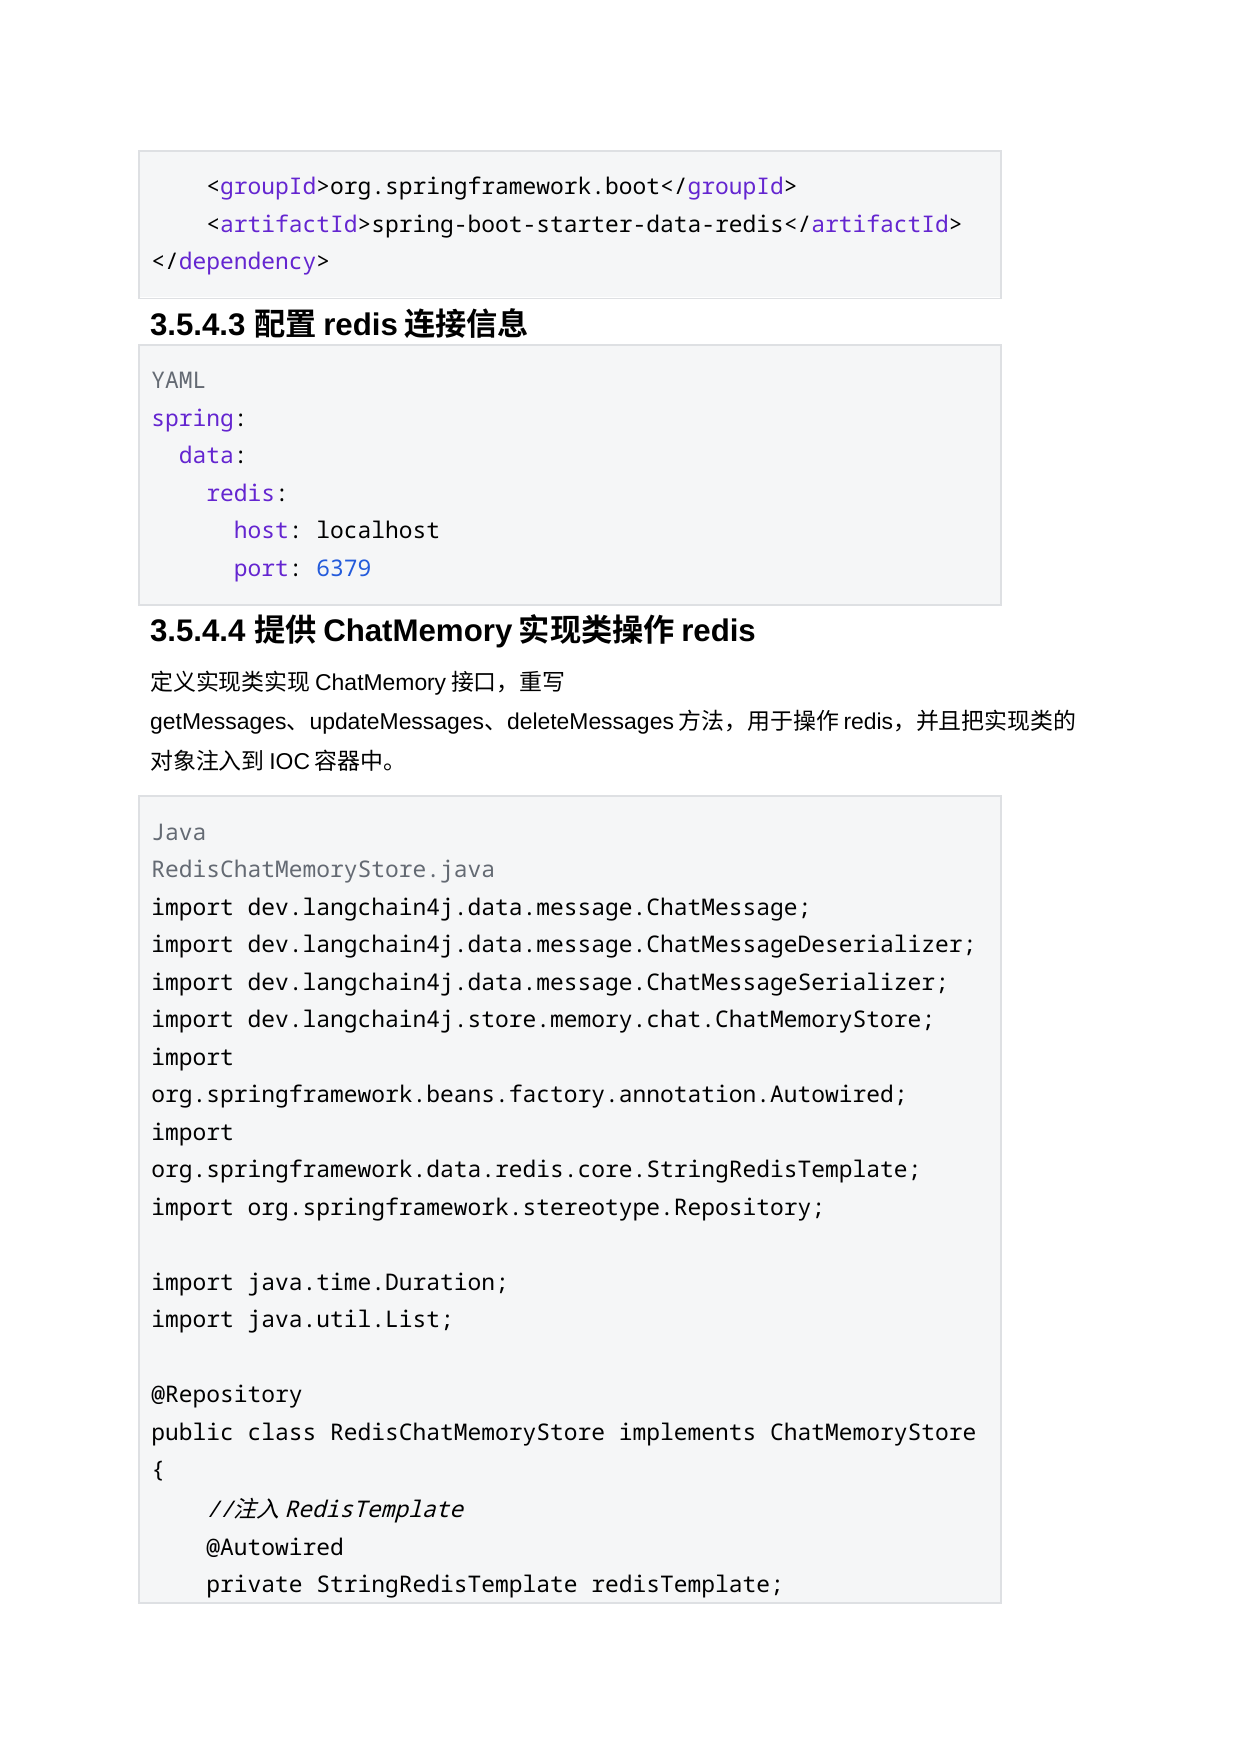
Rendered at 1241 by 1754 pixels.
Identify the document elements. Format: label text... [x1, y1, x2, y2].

table_header YAML spring: data: redis: host: localhost port: 6379 [140, 346, 1000, 604]
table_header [140, 797, 1000, 1602]
text 定义实现类实现ChatMemory接口，重写getMessages、updateMessages、deleteMessages方法，用于操作redis，并且把实现类的对象注入到IOC容器中。 [150, 663, 1090, 776]
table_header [140, 152, 1000, 297]
